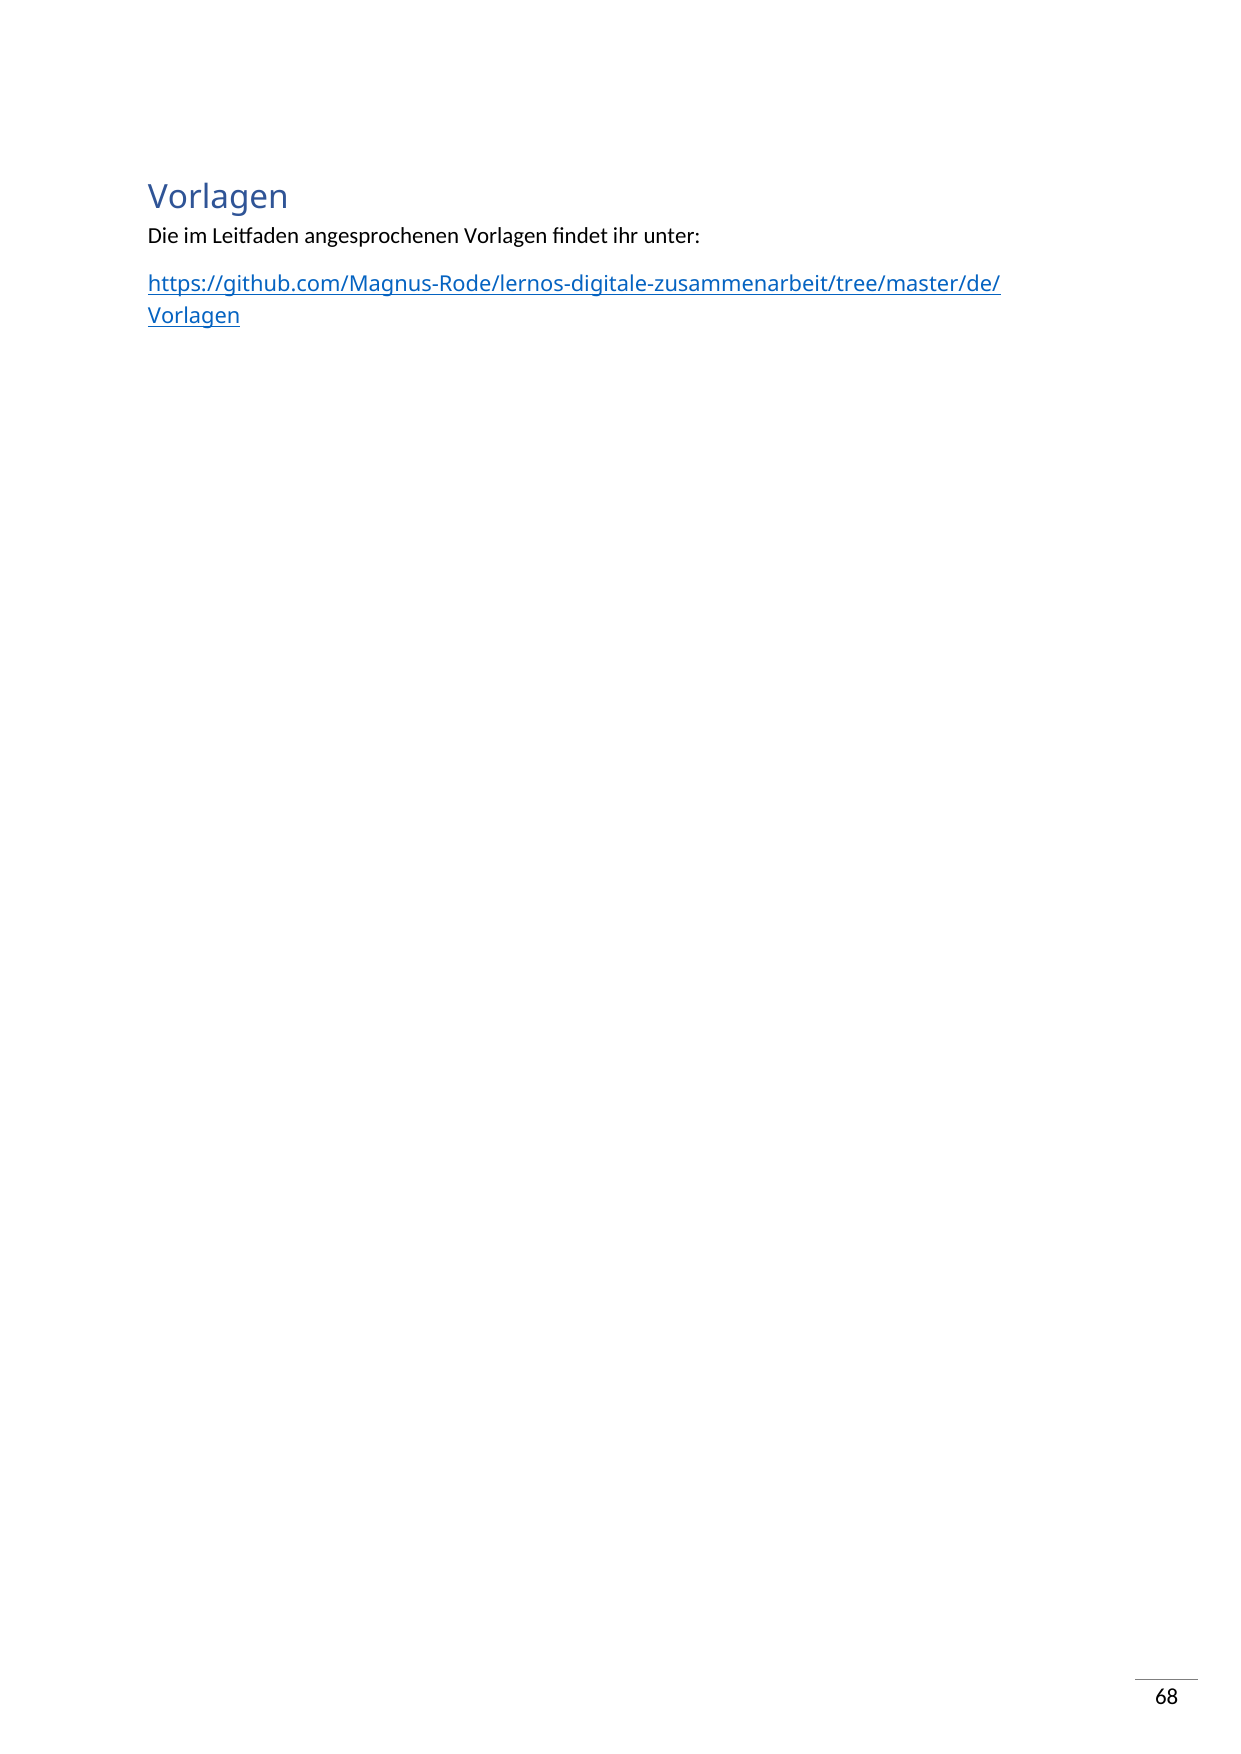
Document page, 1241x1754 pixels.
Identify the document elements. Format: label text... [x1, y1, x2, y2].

subtitle Vorlagen [148, 173, 1093, 218]
text https://github.com/Magnus-Rode/lernos-digitale-zusammenarbeit/tree/master/de/Vorlagen [148, 268, 1093, 330]
text Die im Leitfaden angesprochenen Vorlagen findet ihr unter: [148, 222, 1093, 249]
